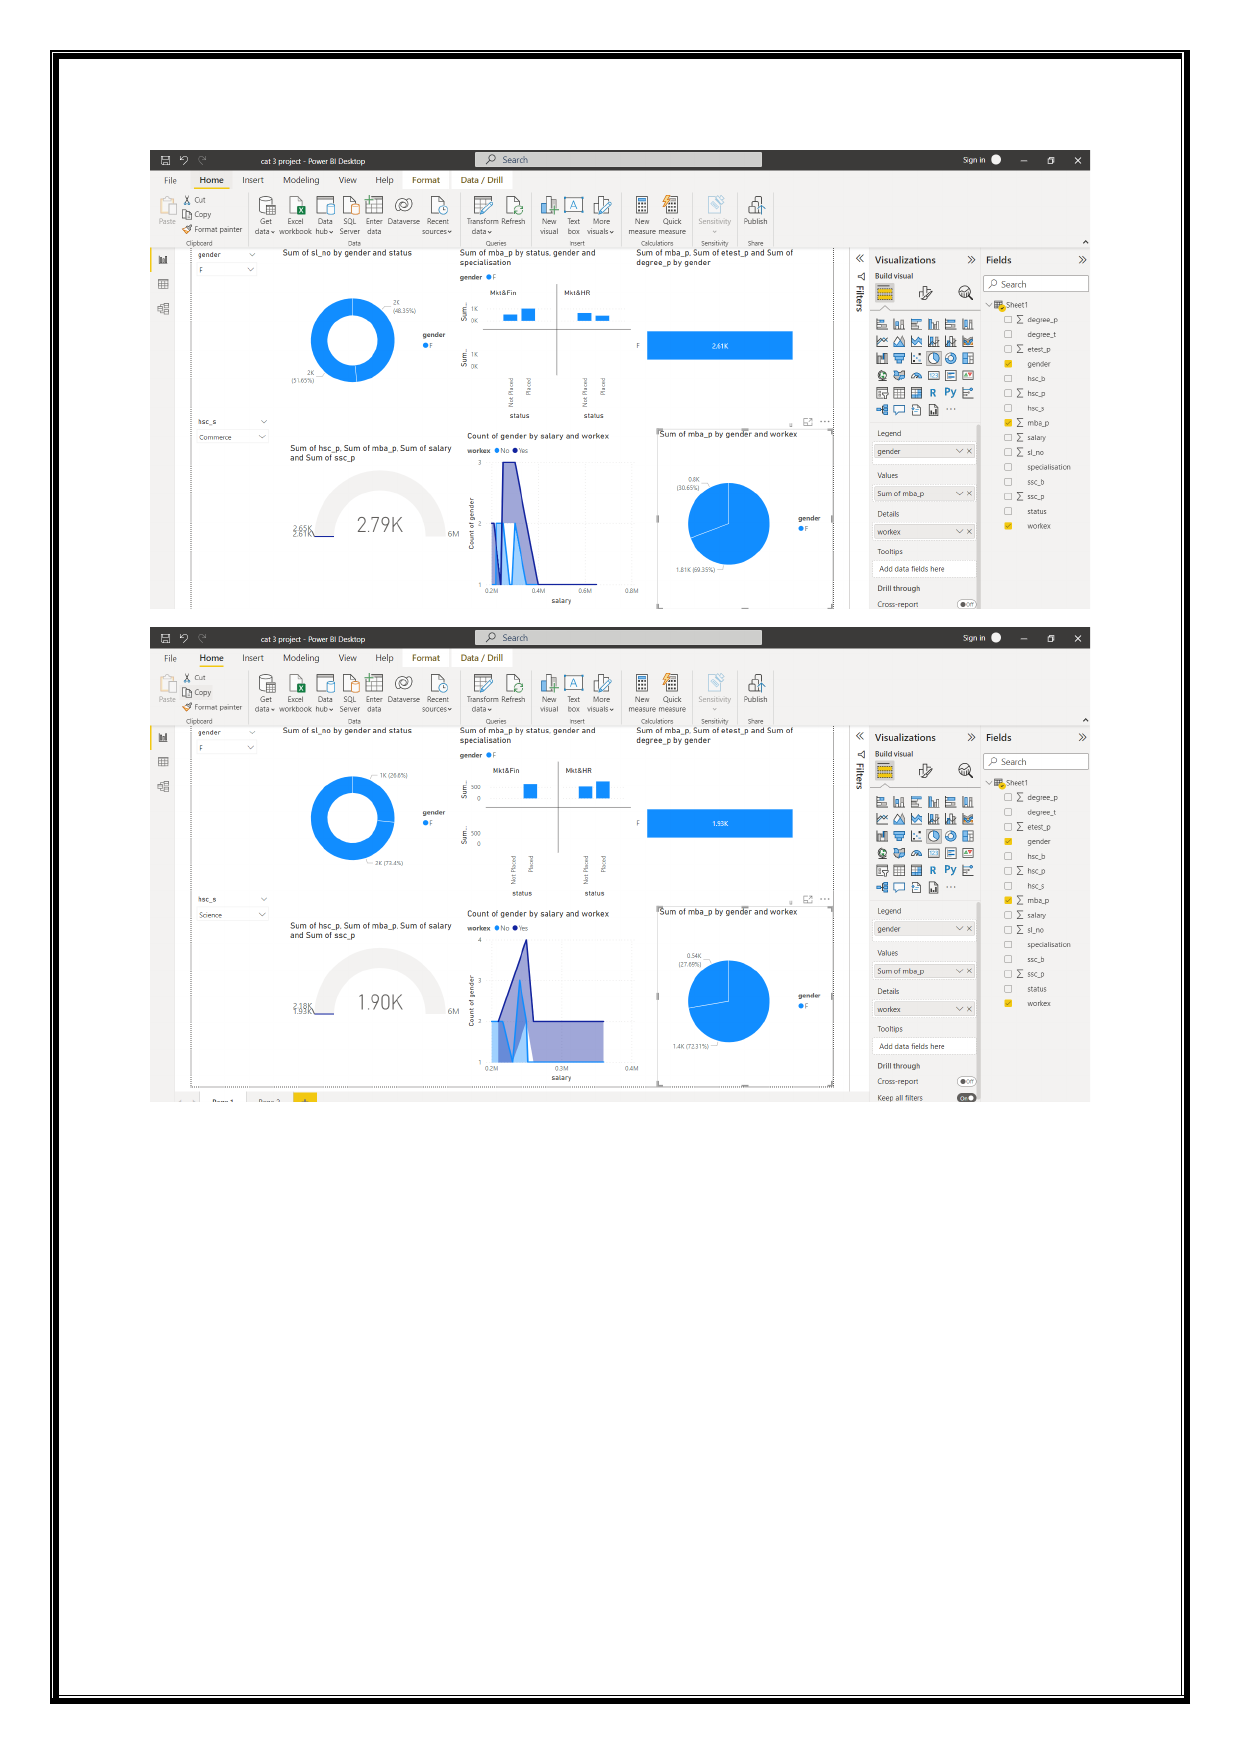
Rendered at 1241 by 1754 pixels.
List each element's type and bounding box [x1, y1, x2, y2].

picture [150, 627, 1091, 1102]
picture [150, 150, 1091, 609]
